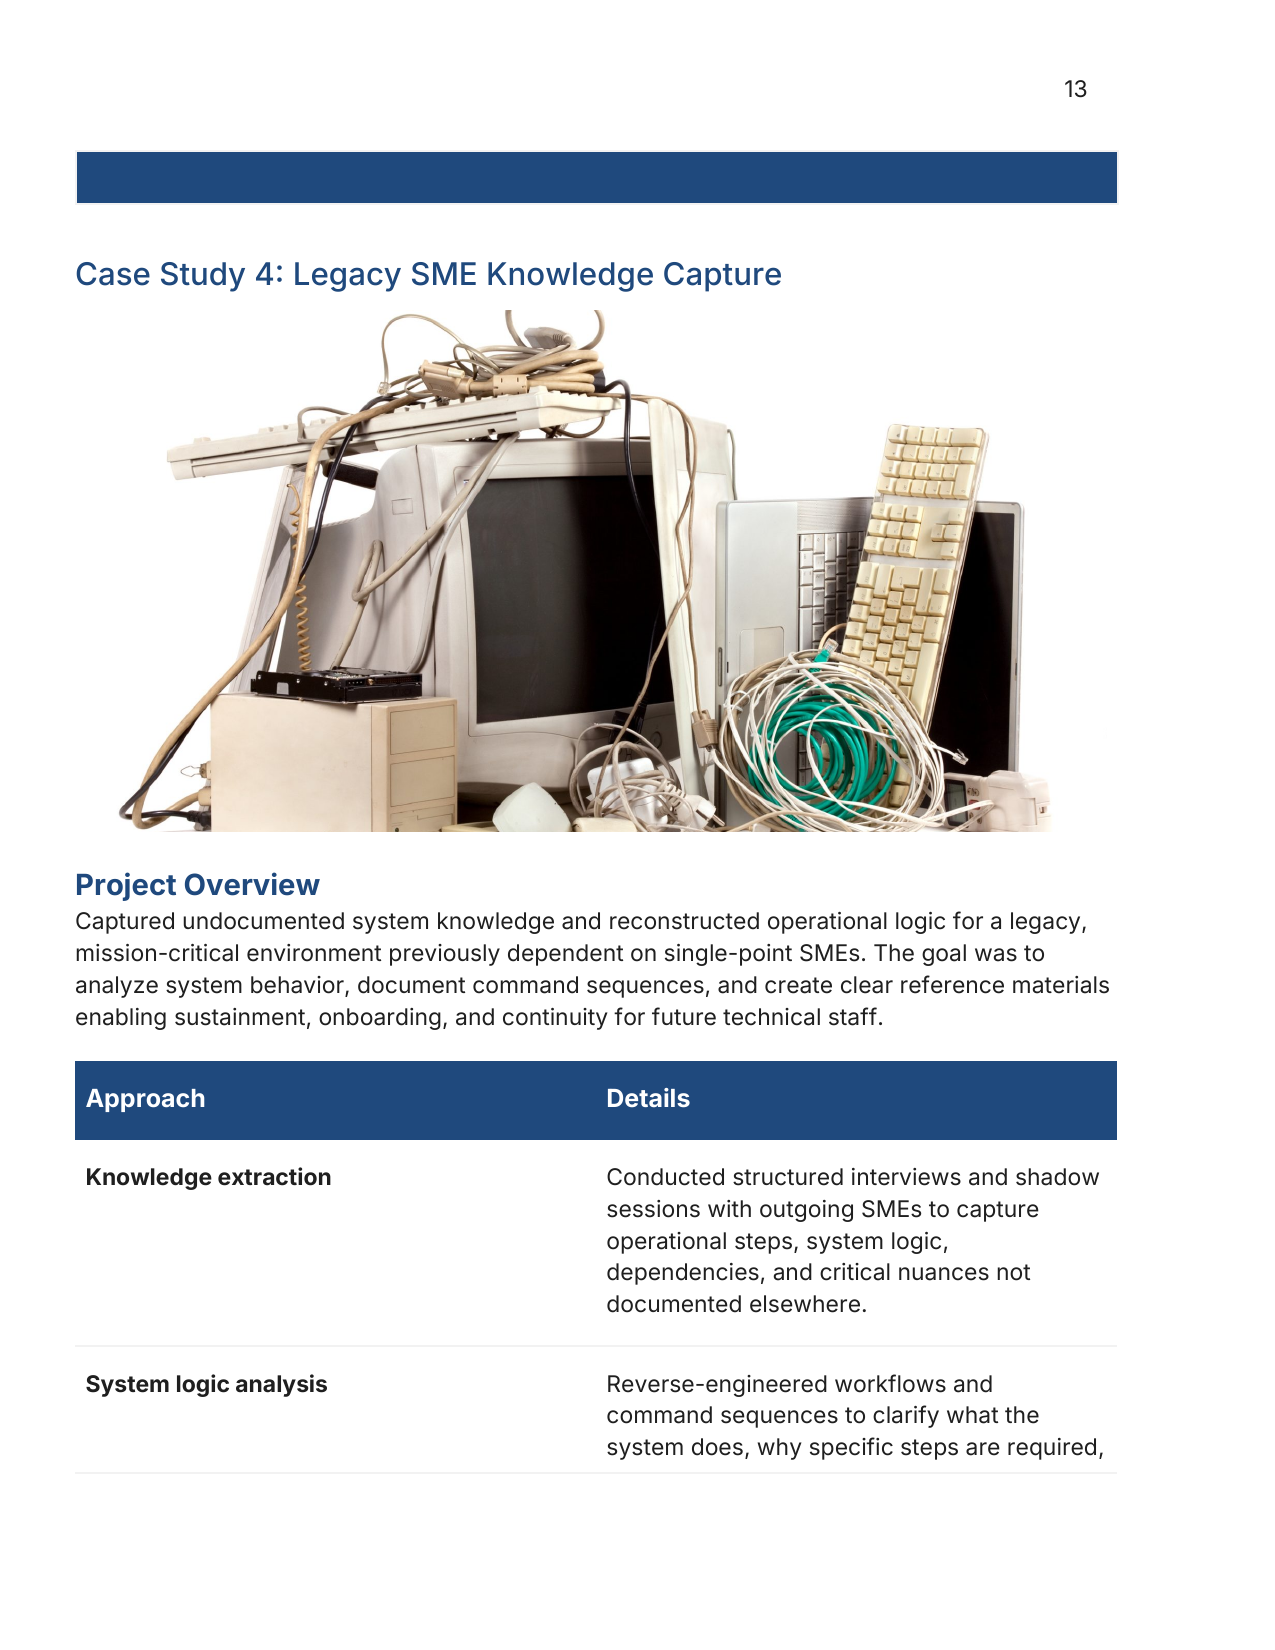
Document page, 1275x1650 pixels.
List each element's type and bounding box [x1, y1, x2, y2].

picture [75, 310, 1107, 832]
